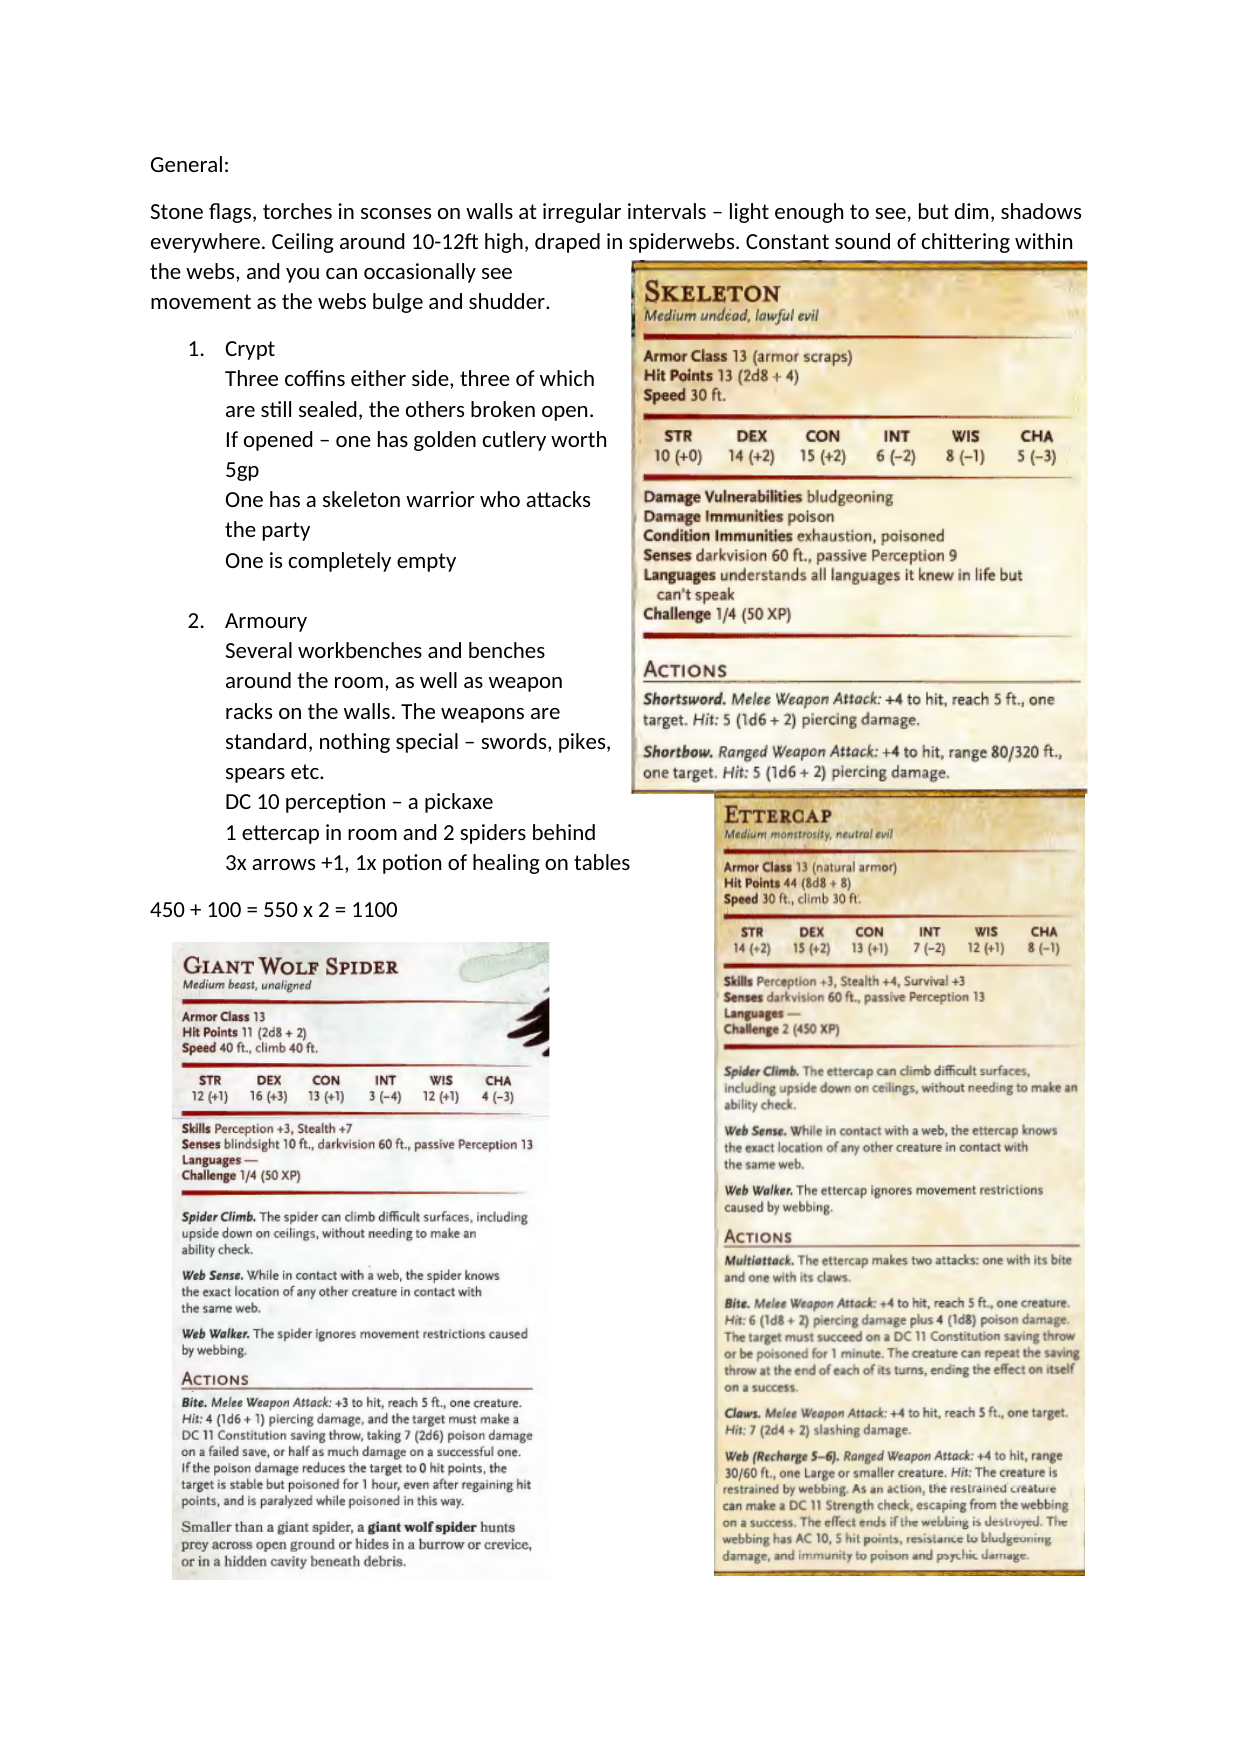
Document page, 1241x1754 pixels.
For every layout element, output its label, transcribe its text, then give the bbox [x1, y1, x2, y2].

picture [171, 942, 550, 1580]
list 1 ettercap in room and 2 spiders behind [225, 818, 714, 846]
text Stone flags, torches in sconses on walls at irregular intervals – light enough to see, but dim, shadows everywhere. Ceiling around 10-12ft high, draped in spiderwebs. Constant sound of chittering within the webs, and you can occasionally see movement as the webs bulge and shudder. [150, 197, 1090, 316]
list 3x arrows +1, 1x potion of healing on tables [225, 848, 714, 876]
list If opened – one has golden cutlery worth 5gp [225, 425, 631, 483]
list DC 10 perception – a pickaxe [225, 787, 714, 816]
list Armoury [187, 606, 631, 634]
picture [631, 260, 1088, 1577]
list One is completely empty [225, 546, 631, 574]
text 450 + 100 = 550 x 2 = 1100 [150, 895, 714, 923]
list One has a skeleton warrior who attacks the party [225, 485, 631, 544]
list Three coffins either side, three of which are still sealed, the others broken open. [225, 364, 631, 423]
list Crypt [187, 334, 631, 362]
text General: [150, 150, 1090, 178]
list Several workbenches and benches around the room, as well as weapon racks on the walls. The weapons are standard, nothing special – swords, pikes, spears etc. [225, 636, 631, 785]
